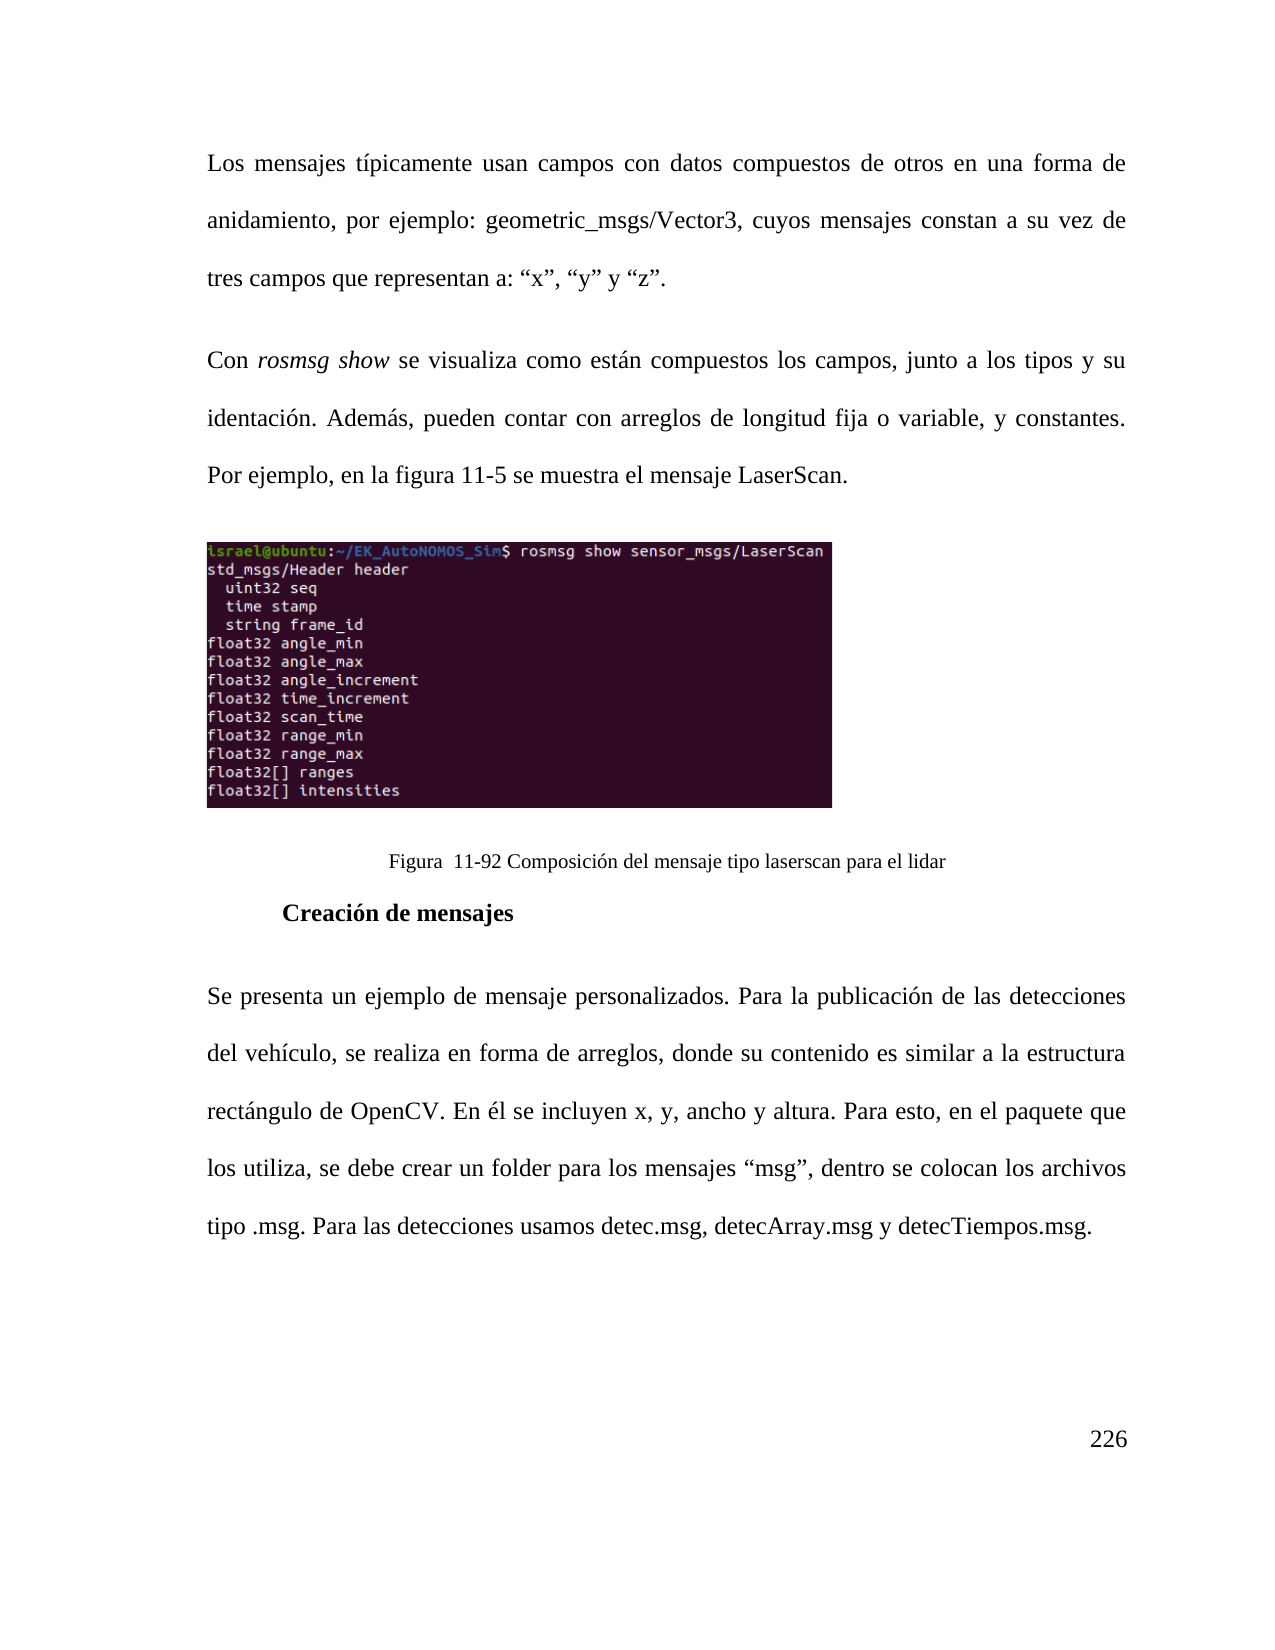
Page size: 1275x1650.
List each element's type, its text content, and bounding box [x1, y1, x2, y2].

text Los mensajes típicamente usan campos con datos compuestos de otros en una forma de anidamiento, por ejemplo: geometric_msgs/Vector3, cuyos mensajes constan a su vez de tres campos que representan a: “x”, “y” y “z”. [207, 148, 1127, 291]
text Con rosmsg show se visualiza como están compuestos los campos, junto a los tipos y su identación. Además, pueden contar con arreglos de longitud fija o variable, y constantes. Por ejemplo, en la figura 11-5 se muestra el mensaje LaserScan. [207, 345, 1127, 489]
picture [206, 542, 833, 808]
text Se presenta un ejemplo de mensaje personalizados. Para la publicación de las detecciones del vehículo, se realiza en forma de arreglos, donde su contenido es similar a la estructura rectángulo de OpenCV. En él se incluyen x, y, ancho y altura. Para esto, en el paquete que los utiliza, se debe crear un folder para los mensajes “msg”, dentro se colocan los archivos tipo .msg. Para las detecciones usamos detec.msg, detecArray.msg y detecTiempos.msg. [207, 981, 1127, 1240]
text Creación de mensajes [207, 898, 1127, 927]
